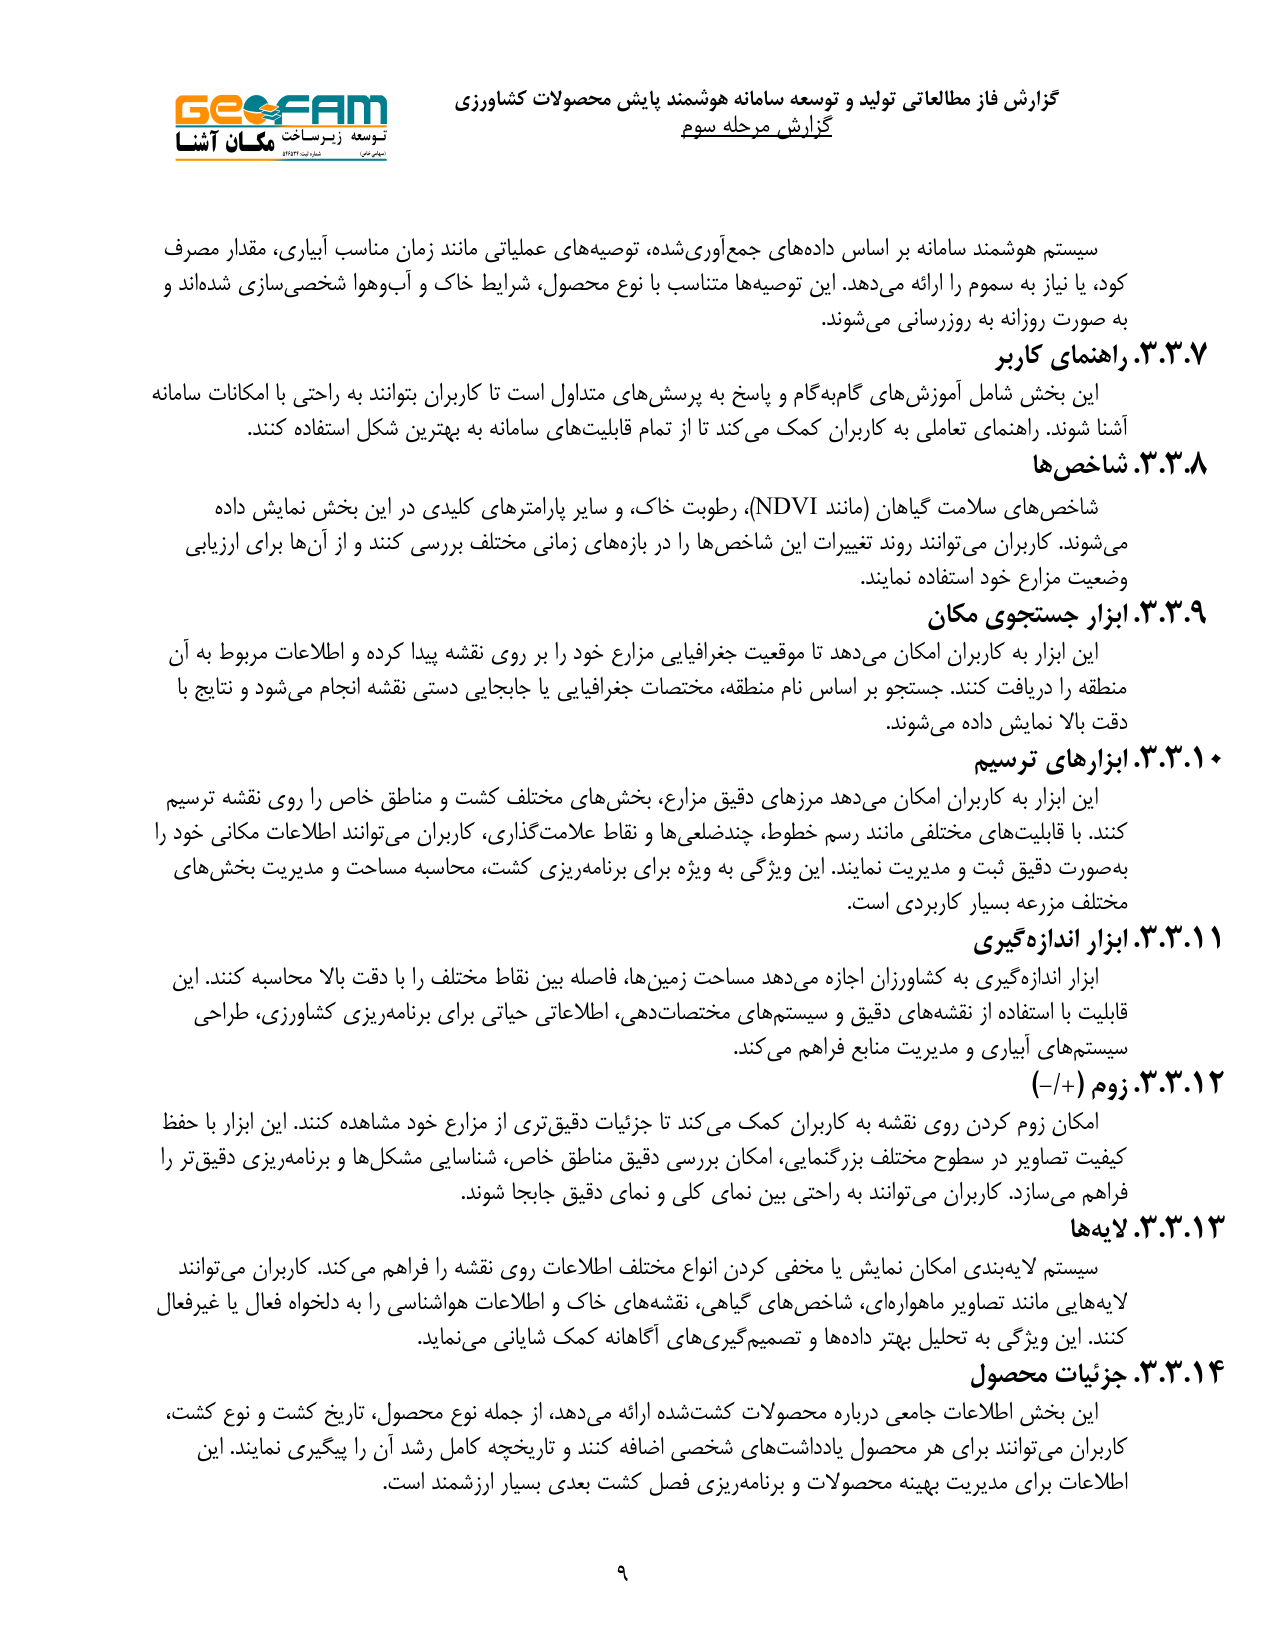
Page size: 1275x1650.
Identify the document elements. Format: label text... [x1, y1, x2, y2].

subtitle ابزار جستجوی مکان [148, 600, 1132, 634]
text امکان زوم کردن روی نقشه به کاربران کمک می‌کند تا جزئیات دقیق‌تری از مزارع خود مشاهده کنند. این ابزار با حفظ کیفیت تصاویر در سطوح مختلف بزرگنمایی، امکان بررسی دقیق مناطق خاص، شناسایی مشکل‌ها و برنامه‌ریزی دقیق‌تر را فراهم می‌سازد. کاربران می‌توانند به راحتی بین نمای کلی و نمای دقیق جابجا شوند. [148, 1110, 1127, 1209]
text سیستم هوشمند سامانه بر اساس داده‌های جمع‌آوری‌شده، توصیه‌های عملیاتی مانند زمان مناسب آبیاری، مقدار مصرف کود، یا نیاز به سموم را ارائه می‌دهد. این توصیه‌ها متناسب با نوع محصول، شرایط خاک و آب‌وهوا شخصی‌سازی شده‌اند و به صورت روزانه به روزرسانی می‌شوند. [148, 236, 1127, 336]
text این ابزار به کاربران امکان می‌دهد مرزهای دقیق مزارع، بخش‌های مختلف کشت و مناطق خاص را روی نقشه ترسیم کنند. با قابلیت‌های مختلفی مانند رسم خطوط، چندضلعی‌ها و نقاط علامت‌گذاری، کاربران می‌توانند اطلاعات مکانی خود را به‌صورت دقیق ثبت و مدیریت نمایند. این ویژگی به ویژه برای برنامه‌ریزی کشت، محاسبه مساحت و مدیریت بخش‌های مختلف مزرعه بسیار کاربردی است. [148, 785, 1127, 919]
text این بخش شامل آموزش‌های گام‌به‌گام و پاسخ به پرسش‌های متداول است تا کاربران بتوانند به راحتی با امکانات سامانه آشنا شوند. راهنمای تعاملی به کاربران کمک می‌کند تا از تمام قابلیت‌های سامانه به بهترین شکل استفاده کنند. [148, 381, 1127, 446]
text این بخش اطلاعات جامعی درباره محصولات کشت‌شده ارائه می‌دهد، از جمله نوع محصول، تاریخ کشت و نوع کشت، کاربران می‌توانند برای هر محصول یادداشت‌های شخصی اضافه کنند و تاریخچه کامل رشد آن را پیگیری نمایند. این اطلاعات برای مدیریت بهینه محصولات و برنامه‌ریزی فصل کشت بعدی بسیار ارزشمند است. [148, 1400, 1127, 1499]
subtitle جزئیات محصول [148, 1360, 1132, 1394]
text ابزار اندازه‌گیری به کشاورزان اجازه می‌دهد مساحت زمین‌ها، فاصله بین نقاط مختلف را با دقت بالا محاسبه کنند. این قابلیت با استفاده از نقشه‌های دقیق و سیستم‌های مختصات‌دهی، اطلاعاتی حیاتی برای برنامه‌ریزی کشاورزی، طراحی سیستم‌های آبیاری و مدیریت منابع فراهم می‌کند. [148, 965, 1127, 1064]
text این ابزار به کاربران امکان می‌دهد تا موقعیت جغرافیایی مزارع خود را بر روی نقشه پیدا کرده و اطلاعات مربوط به آن منطقه را دریافت کنند. جستجو بر اساس نام منطقه، مختصات جغرافیایی یا جابجایی دستی نقشه انجام می‌شود و نتایج با دقت بالا نمایش داده می‌شوند. [148, 640, 1127, 739]
subtitle راهنمای کاربر [148, 341, 1132, 375]
text شاخص‌های سلامت گیاهان (مانند NDVI)، رطوبت خاک، و سایر پارامترهای کلیدی در این بخش نمایش داده می‌شوند. کاربران می‌توانند روند تغییرات این شاخص‌ها را در بازه‌های زمانی مختلف بررسی کنند و از آن‌ها برای ارزیابی وضعیت مزارع خود استفاده نمایند. [148, 491, 1127, 594]
subtitle شاخص‌ها [148, 451, 1132, 485]
picture [174, 89, 389, 168]
subtitle زوم (+/-) [148, 1070, 1132, 1104]
subtitle ابزارهای ترسیم [148, 745, 1132, 779]
subtitle ابزار اندازه‌گیری [148, 925, 1132, 959]
subtitle لایه‌ها [148, 1215, 1132, 1249]
text سیستم لایه‌بندی امکان نمایش یا مخفی کردن انواع مختلف اطلاعات روی نقشه را فراهم می‌کند. کاربران می‌توانند لایه‌هایی مانند تصاویر ماهواره‌ای، شاخص‌های گیاهی، نقشه‌های خاک و اطلاعات هواشناسی را به دلخواه فعال یا غیرفعال کنند. این ویژگی به تحلیل بهتر داده‌ها و تصمیم‌گیری‌های آگاهانه کمک شایانی می‌نماید. [148, 1255, 1127, 1354]
